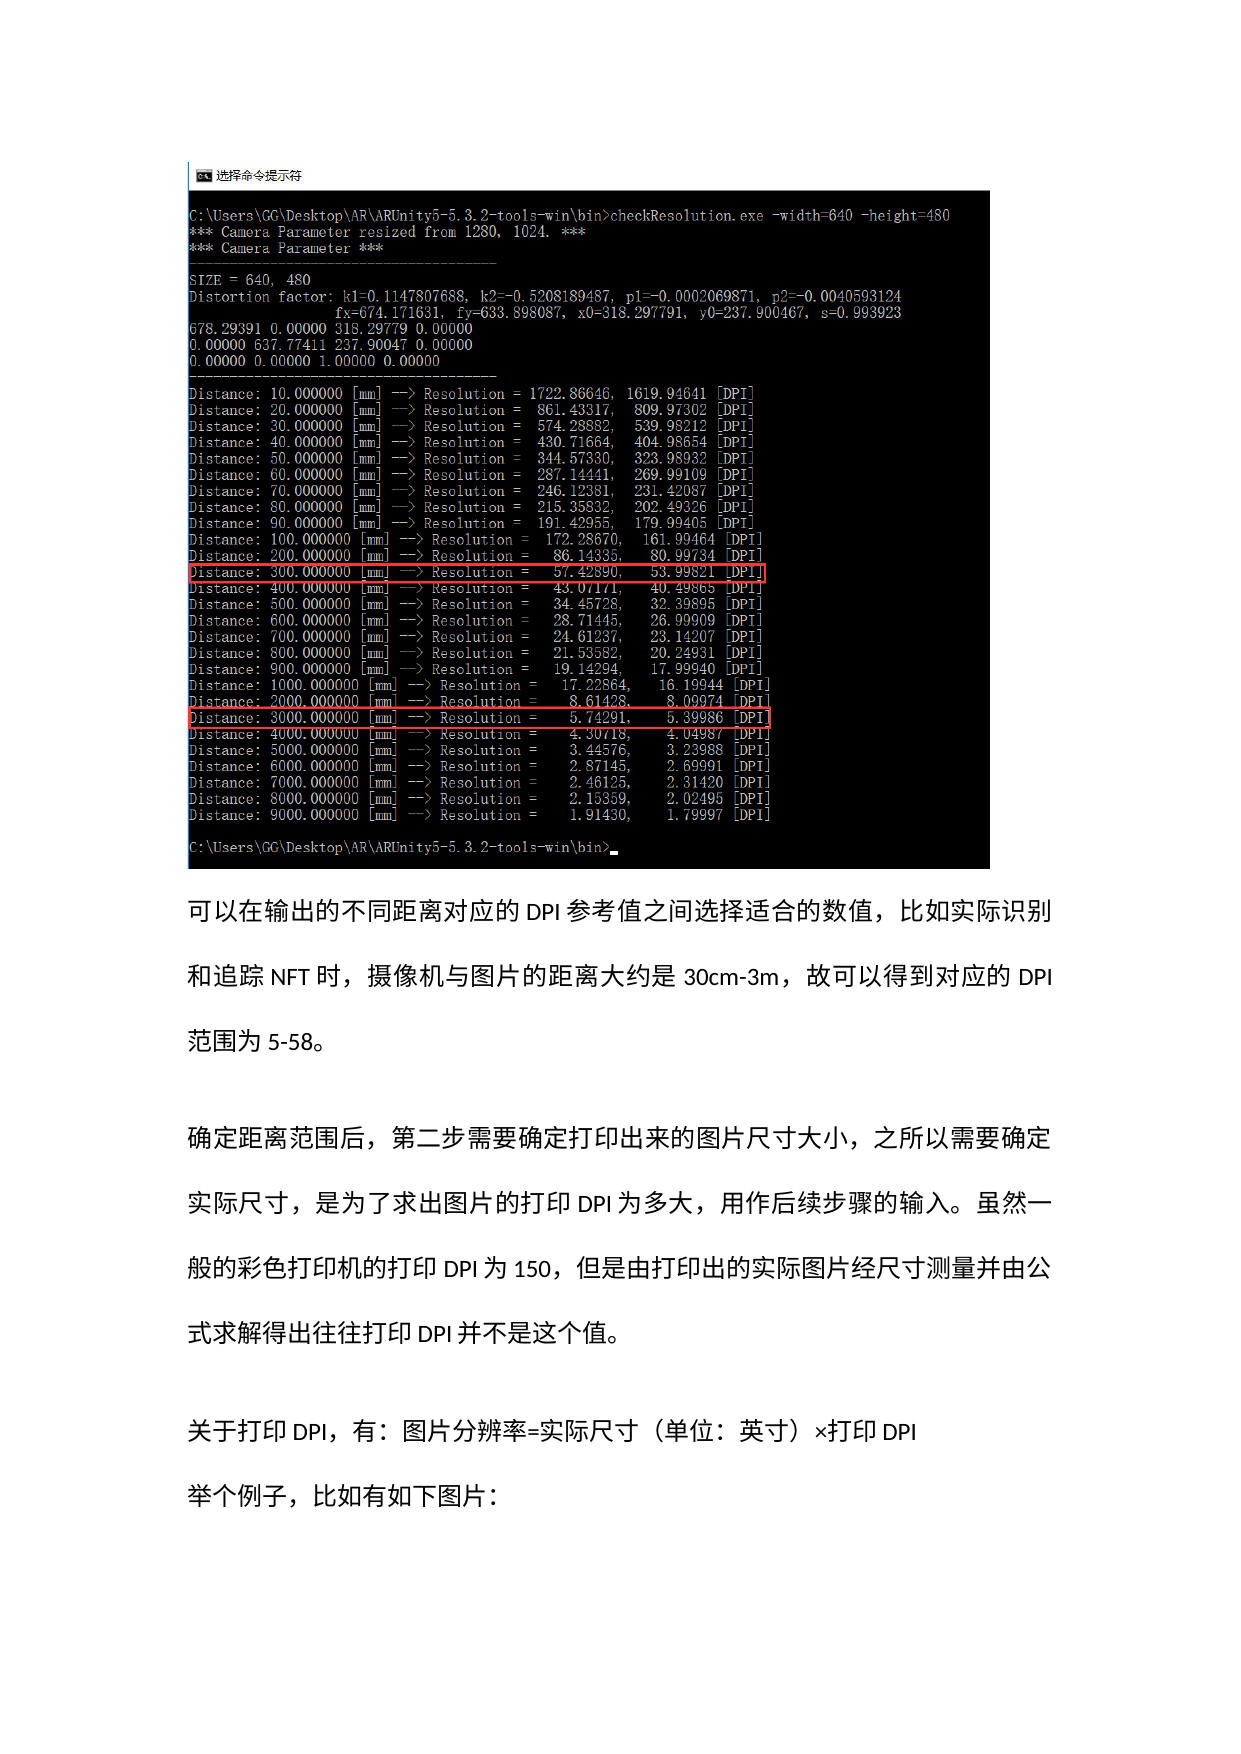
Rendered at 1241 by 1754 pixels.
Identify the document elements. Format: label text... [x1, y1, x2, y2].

text 举个例子，比如有如下图片： [187, 1462, 1053, 1527]
text 确定距离范围后，第二步需要确定打印出来的图片尺寸大小，之所以需要确定实际尺寸，是为了求出图片的打印DPI为多大，用作后续步骤的输入。虽然一般的彩色打印机的打印DPI为150，但是由打印出的实际图片经尺寸测量并由公式求解得出往往打印DPI并不是这个值。 [187, 1104, 1053, 1364]
text 可以在输出的不同距离对应的DPI参考值之间选择适合的数值，比如实际识别和追踪NFT时，摄像机与图片的距离大约是30cm-3m，故可以得到对应的DPI范围为5-58。 [187, 877, 1053, 1072]
text 关于打印DPI，有：图片分辨率=实际尺寸（单位：英寸）×打印DPI [187, 1397, 1053, 1462]
picture [187, 162, 990, 869]
